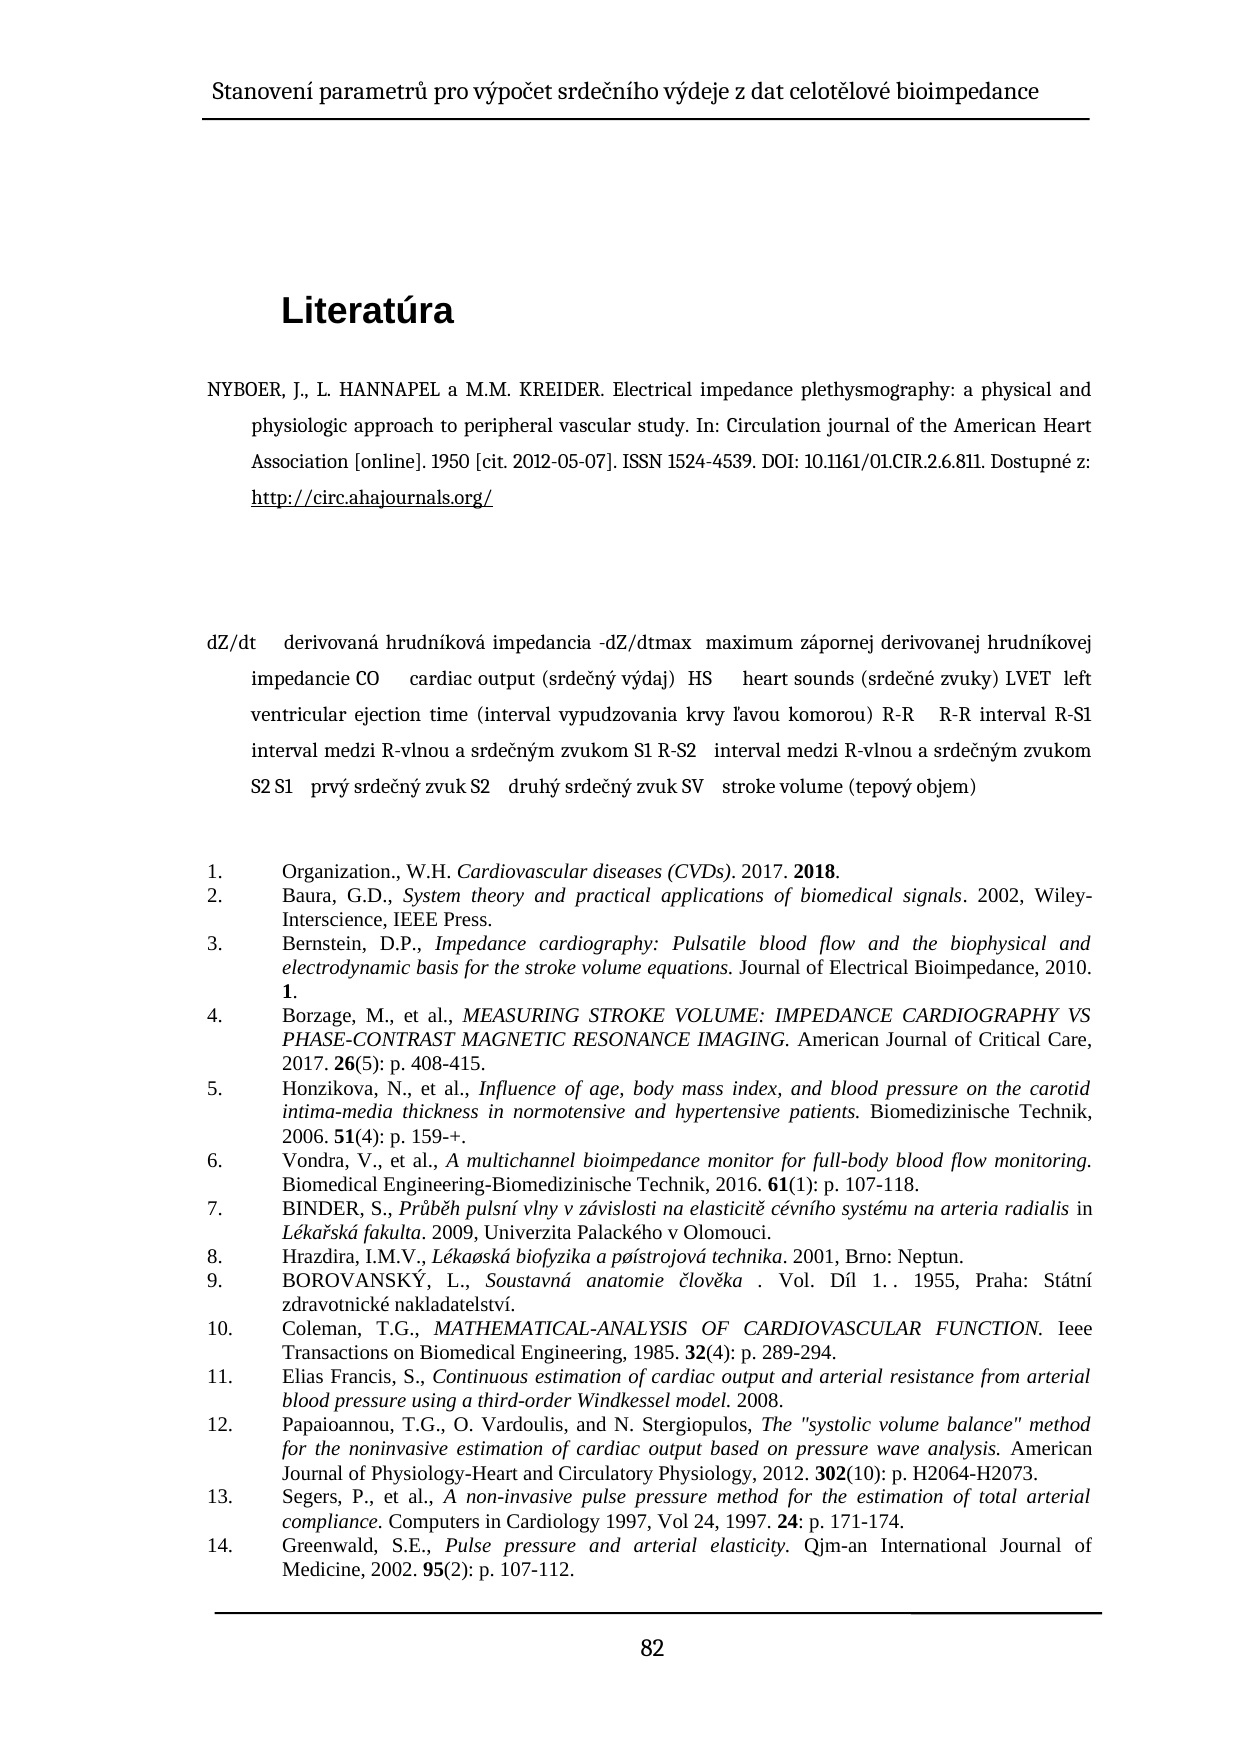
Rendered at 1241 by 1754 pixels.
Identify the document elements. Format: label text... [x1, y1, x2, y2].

text 4. Borzage, M., et al., MEASURING STROKE VOLUME: IMPEDANCE CARDIOGRAPHY VS PHASE-CONTRAST MAGNETIC RESONANCE IMAGING. American Journal of Critical Care, 2017. 26(5): p. 408-415. [207, 1003, 1092, 1075]
subtitle Literatúra [281, 288, 1092, 331]
text 9. BOROVANSKÝ, L., Soustavná anatomie člověka . Vol. Díl 1. . 1955, Praha: Státní zdravotnické nakladatelství. [207, 1268, 1092, 1316]
text 1. Organization., W.H. Cardiovascular diseases (CVDs). 2017. 2018. [207, 859, 1092, 883]
text dZ/dt derivovaná hrudníková impedancia -dZ/dtmax maximum zápornej derivovanej hrudníkovej impedancie CO cardiac output (srdečný výdaj) HS heart sounds (srdečné zvuky) LVET left ventricular ejection time (interval vypudzovania krvy ľavou komorou) R-R R-R interval R-S1 interval medzi R-vlnou a srdečným zvukom S1 R-S2 interval medzi R-vlnou a srdečným zvukom S2 S1 prvý srdečný zvuk S2 druhý srdečný zvuk SV stroke volume (tepový objem) [207, 631, 1092, 798]
text NYBOER, J., L. HANNAPEL a M.M. KREIDER. Electrical impedance plethysmography: a physical and physiologic approach to peripheral vascular study. In: Circulation journal of the American Heart Association [online]. 1950 [cit. 2012-05-07]. ISSN 1524-4539. DOI: 10.1161/01.CIR.2.6.811. Dostupné z: http://circ.ahajournals.org/ [207, 378, 1092, 509]
text 6. Vondra, V., et al., A multichannel bioimpedance monitor for full-body blood flow monitoring. Biomedical Engineering-Biomedizinische Technik, 2016. 61(1): p. 107-118. [207, 1148, 1092, 1196]
text 13. Segers, P., et al., A non-invasive pulse pressure method for the estimation of total arterial compliance. Computers in Cardiology 1997, Vol 24, 1997. 24: p. 171-174. [207, 1484, 1092, 1533]
text 7. BINDER, S., Průběh pulsní vlny v závislosti na elasticitě cévního systému na arteria radialis in Lékařská fakulta. 2009, Univerzita Palackého v Olomouci. [207, 1196, 1092, 1244]
text 10. Coleman, T.G., MATHEMATICAL-ANALYSIS OF CARDIOVASCULAR FUNCTION. Ieee Transactions on Biomedical Engineering, 1985. 32(4): p. 289-294. [207, 1316, 1092, 1364]
text 5. Honzikova, N., et al., Influence of age, body mass index, and blood pressure on the carotid intima-media thickness in normotensive and hypertensive patients. Biomedizinische Technik, 2006. 51(4): p. 159-+. [207, 1075, 1092, 1148]
text 2. Baura, G.D., System theory and practical applications of biomedical signals. 2002, Wiley-Interscience, IEEE Press. [207, 883, 1092, 931]
text 8. Hrazdira, I.M.V., Lékaøská biofyzika a pøístrojová technika. 2001, Brno: Neptun. [207, 1244, 1092, 1268]
text 14. Greenwald, S.E., Pulse pressure and arterial elasticity. Qjm-an International Journal of Medicine, 2002. 95(2): p. 107-112. [207, 1533, 1092, 1581]
text 11. Elias Francis, S., Continuous estimation of cardiac output and arterial resistance from arterial blood pressure using a third-order Windkessel model. 2008. [207, 1364, 1092, 1412]
text 3. Bernstein, D.P., Impedance cardiography: Pulsatile blood flow and the biophysical and electrodynamic basis for the stroke volume equations. Journal of Electrical Bioimpedance, 2010. 1. [207, 931, 1092, 1003]
text 12. Papaioannou, T.G., O. Vardoulis, and N. Stergiopulos, The "systolic volume balance" method for the noninvasive estimation of cardiac output based on pressure wave analysis. American Journal of Physiology-Heart and Circulatory Physiology, 2012. 302(10): p. H2064-H2073. [207, 1412, 1092, 1484]
